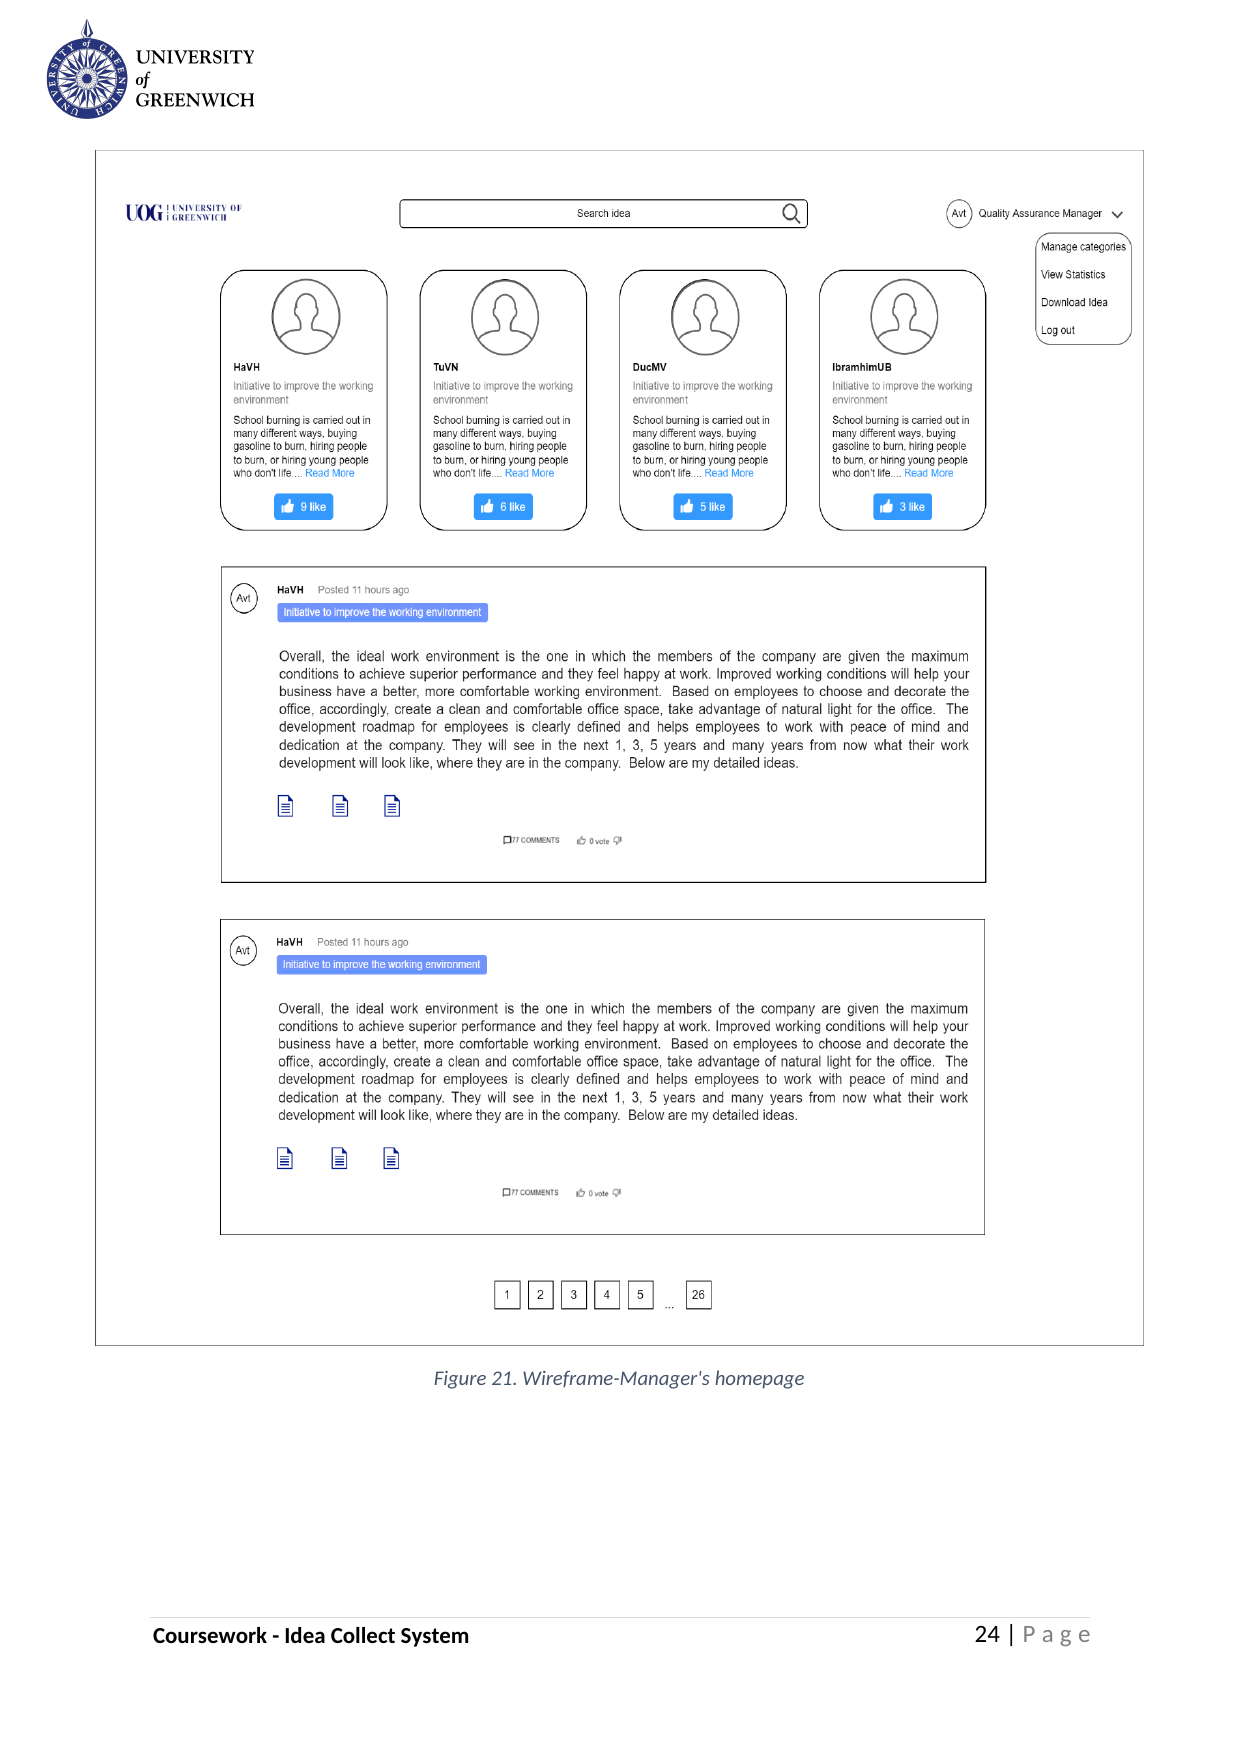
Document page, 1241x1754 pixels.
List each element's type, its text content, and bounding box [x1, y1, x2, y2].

picture [95, 150, 1144, 1346]
picture [46, 19, 255, 119]
text Figure 21. Wireframe-Manager's homepage [150, 1346, 1090, 1391]
